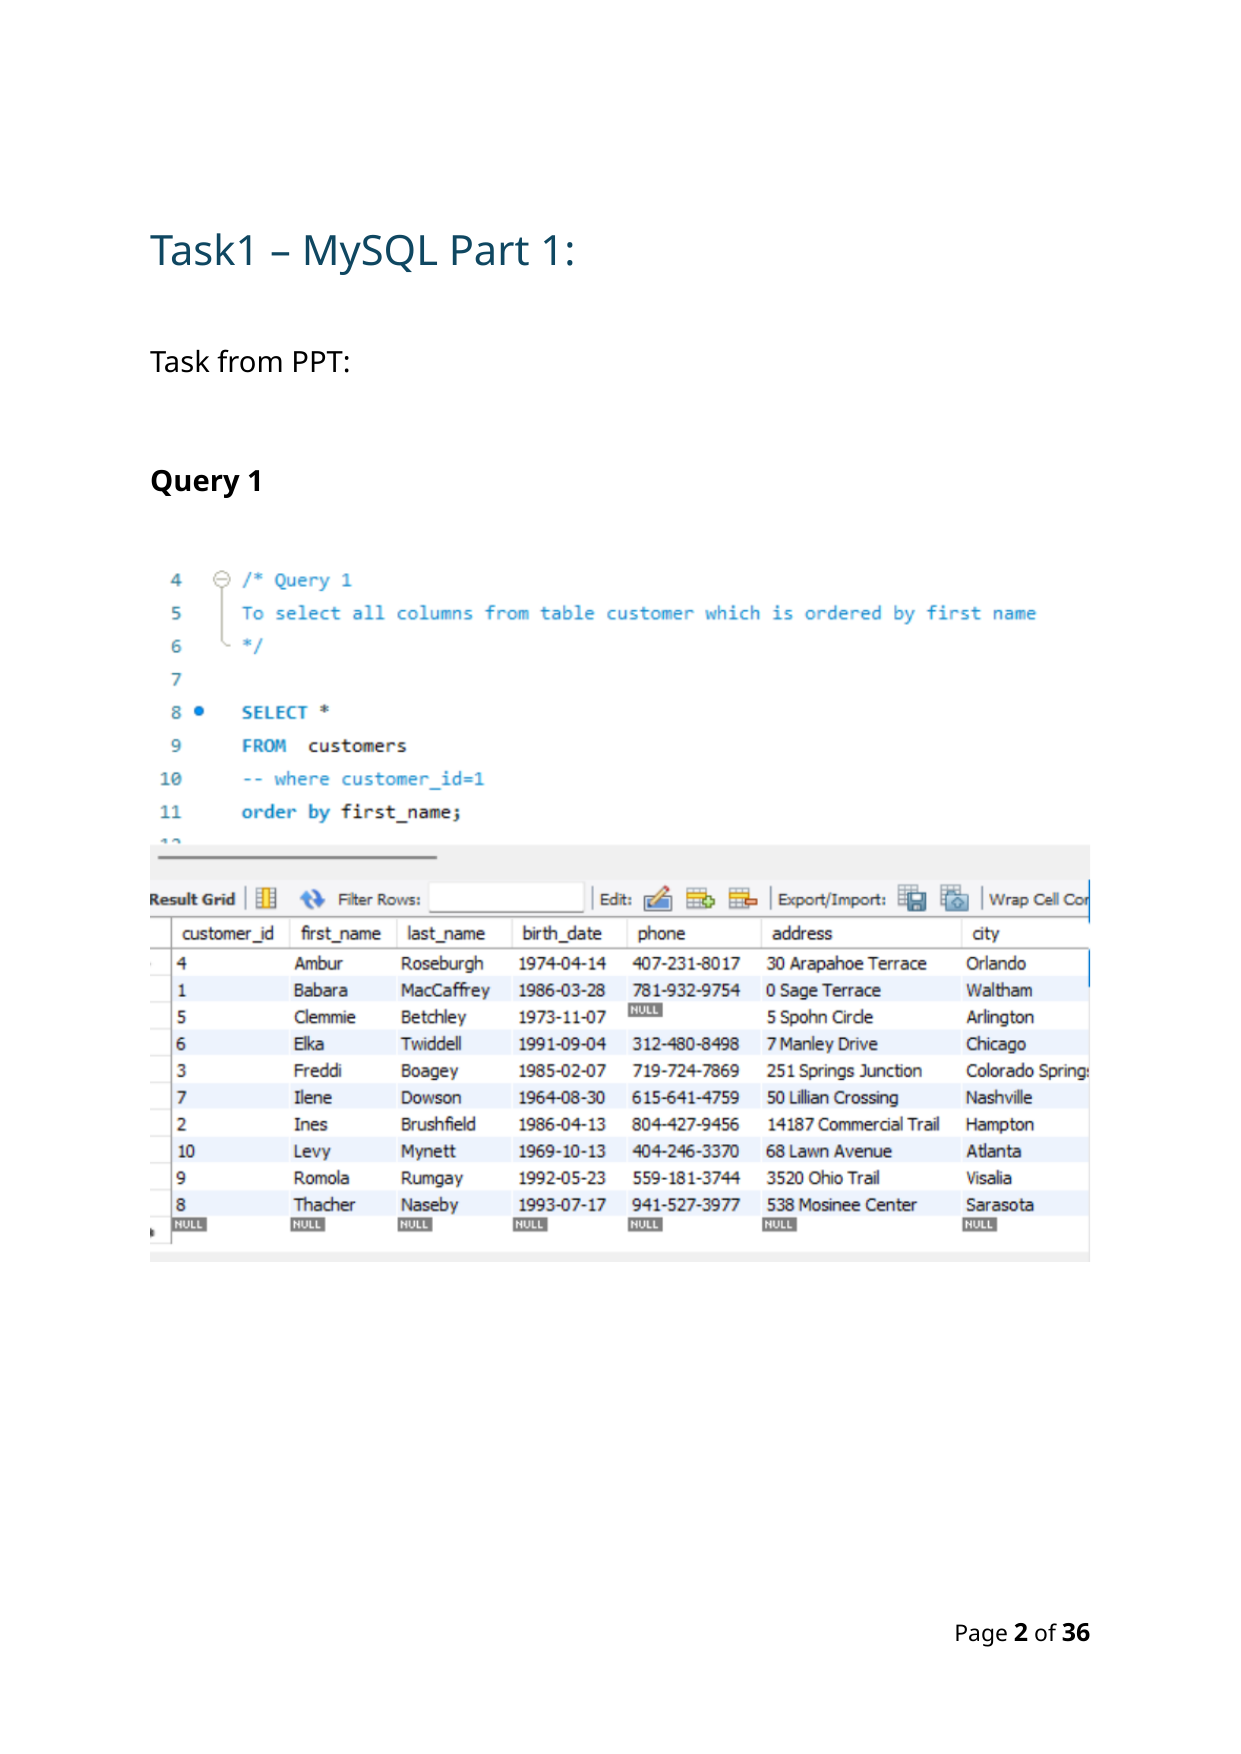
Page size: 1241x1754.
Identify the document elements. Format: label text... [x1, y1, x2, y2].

picture [150, 570, 1091, 1262]
subtitle Task1 – MySQL Part 1: [150, 221, 1090, 278]
text Task from PPT: [150, 341, 1090, 381]
text Query 1 [150, 460, 1090, 500]
